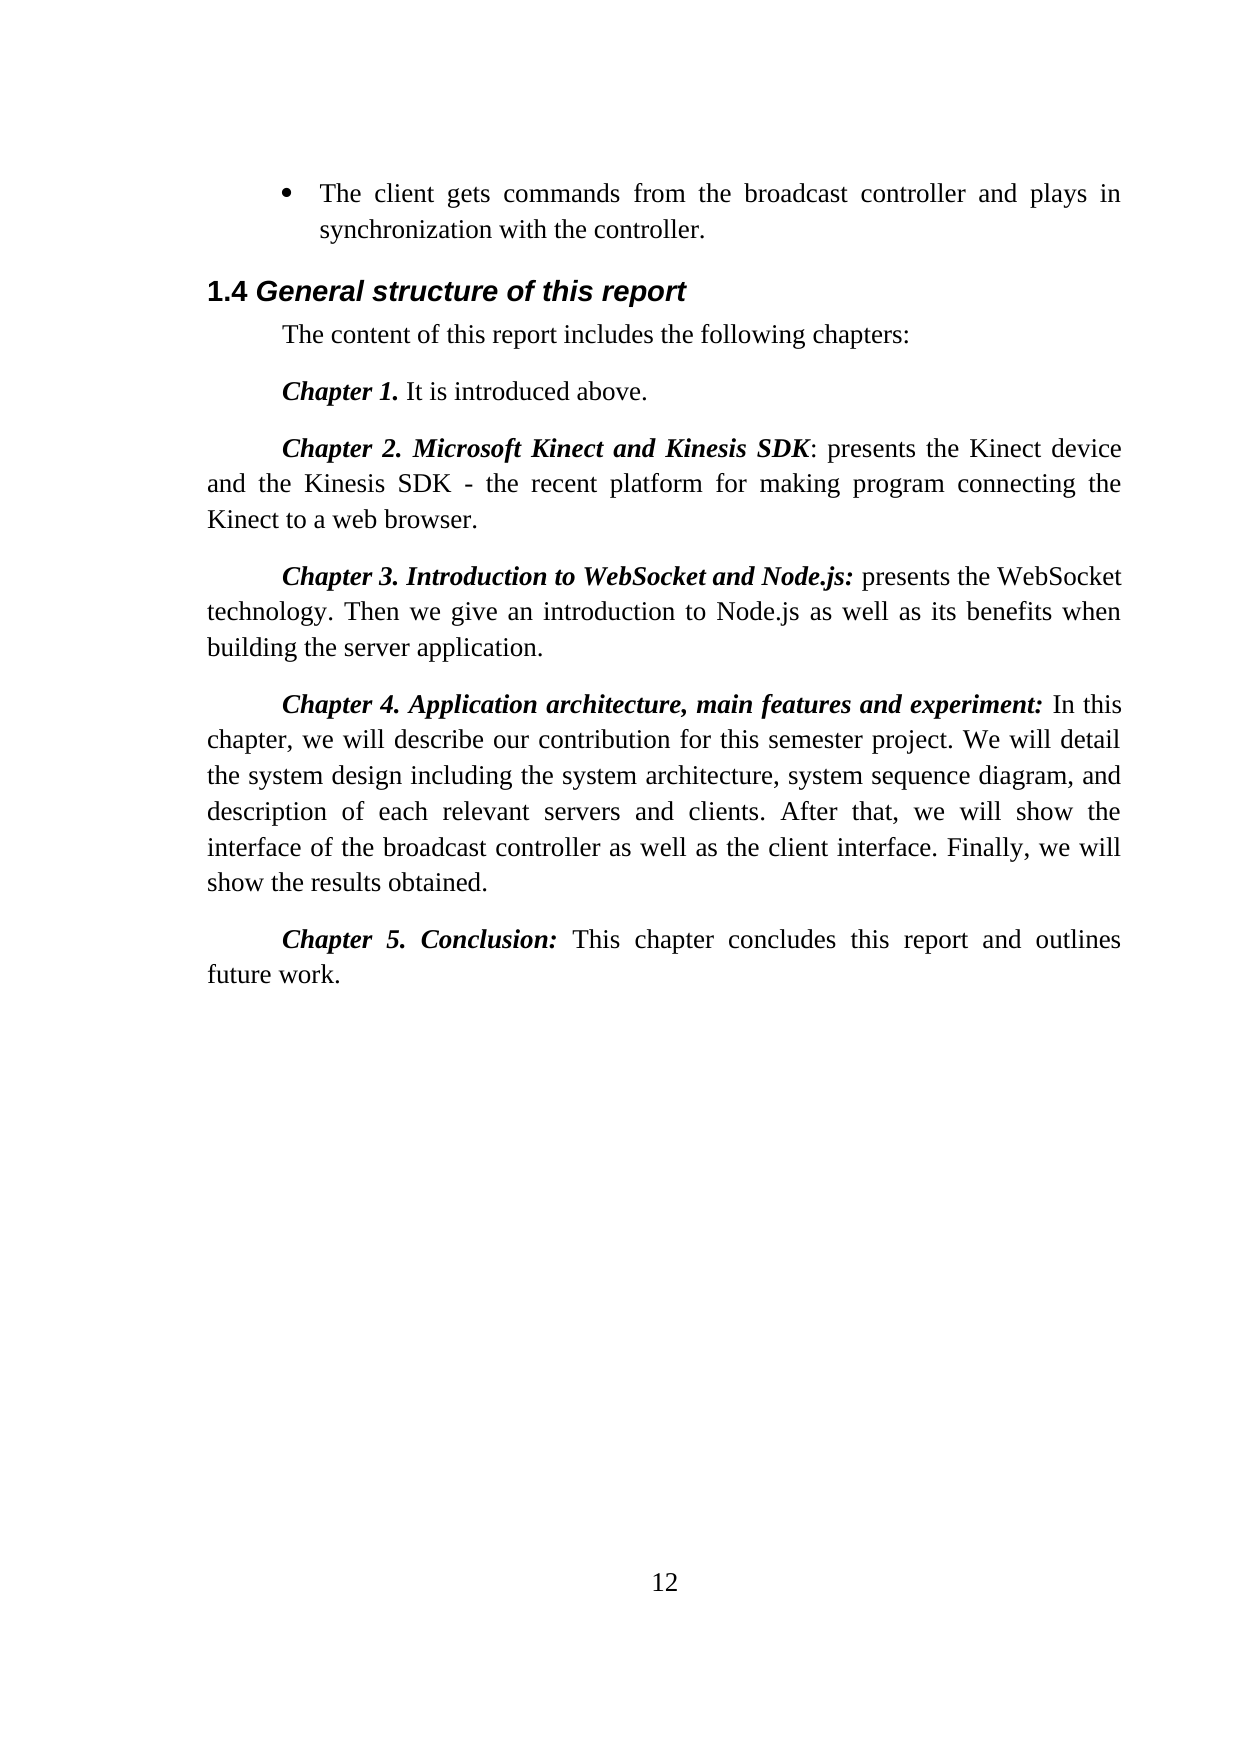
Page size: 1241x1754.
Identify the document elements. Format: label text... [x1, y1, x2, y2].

text Chapter 5. Conclusion: This chapter concludes this report and outlines future work. [207, 923, 1122, 990]
text Chapter 2. Microsoft Kinect and Kinesis SDK: presents the Kinect device and the Kinesis SDK - the recent platform for making program connecting the Kinect to a web browser. [207, 432, 1122, 534]
text Chapter 4. Application architecture, main features and experiment: In this chapter, we will describe our contribution for this semester project. We will detail the system design including the system architecture, system sequence diagram, and description of each relevant servers and clients. After that, we will show the interface of the broadcast controller as well as the client interface. Finally, we will show the results obtained. [207, 688, 1122, 897]
subtitle General structure of this report [207, 274, 1122, 307]
list The client gets commands from the broadcast controller and plays in synchronization with the controller. [282, 177, 1122, 244]
text The content of this report includes the following chapters: [207, 318, 1122, 350]
text Chapter 3. Introduction to WebSocket and Node.js: presents the WebSocket technology. Then we give an introduction to Node.js as well as its benefits when building the server application. [207, 560, 1122, 662]
text Chapter 1. It is introduced above. [207, 375, 1122, 406]
